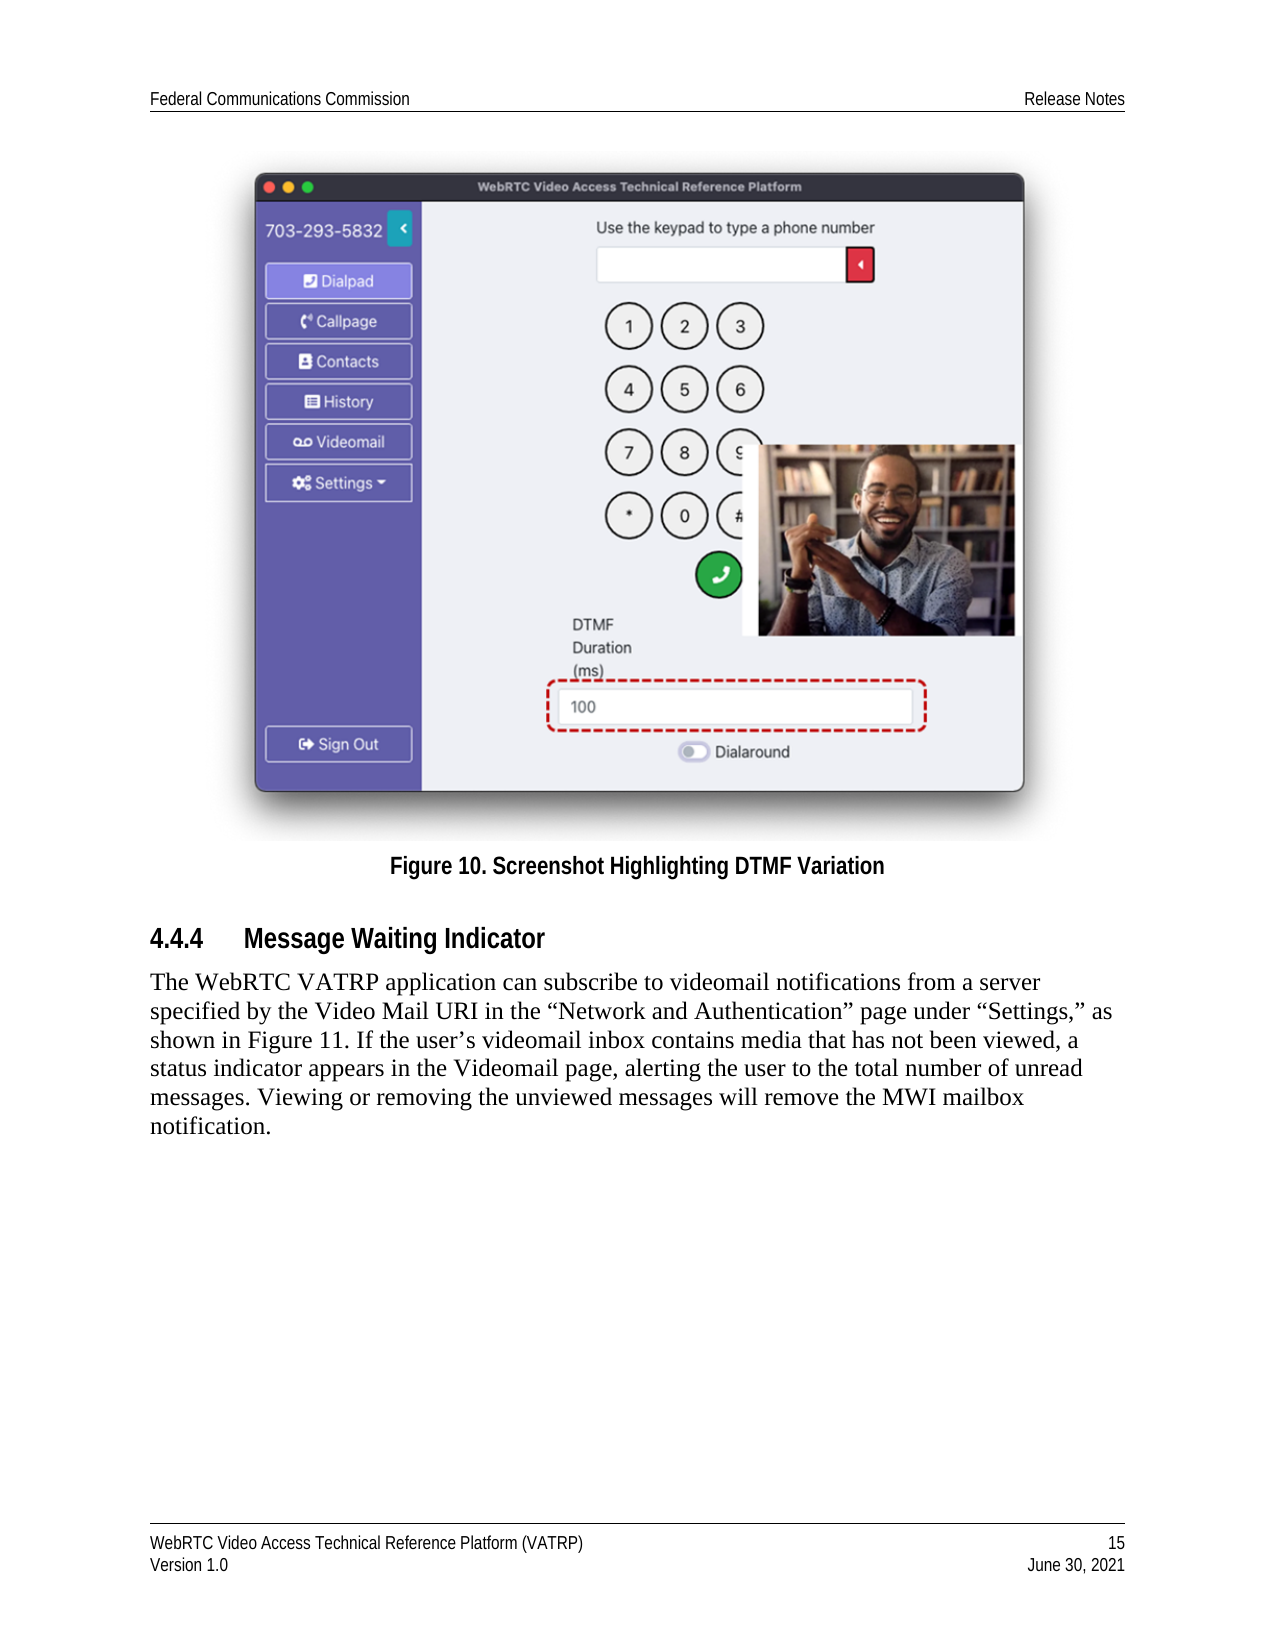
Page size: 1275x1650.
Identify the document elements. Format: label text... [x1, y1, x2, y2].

text Figure 10. Screenshot Highlighting DTMF Variation [150, 851, 1125, 880]
subtitle Message Waiting Indicator [150, 921, 1125, 955]
text The WebRTC VATRP application can subscribe to videomail notifications from a server specified by the Video Mail URI in the “Network and Authentication” page under “Settings,” as shown in Figure 11. If the user’s videomail inbox contains media that has not been viewed, a status indicator appears in the Videomail page, alerting the user to the total number of unread messages. Viewing or removing the unviewed messages will remove the MWI mailbox notification. [150, 967, 1125, 1140]
